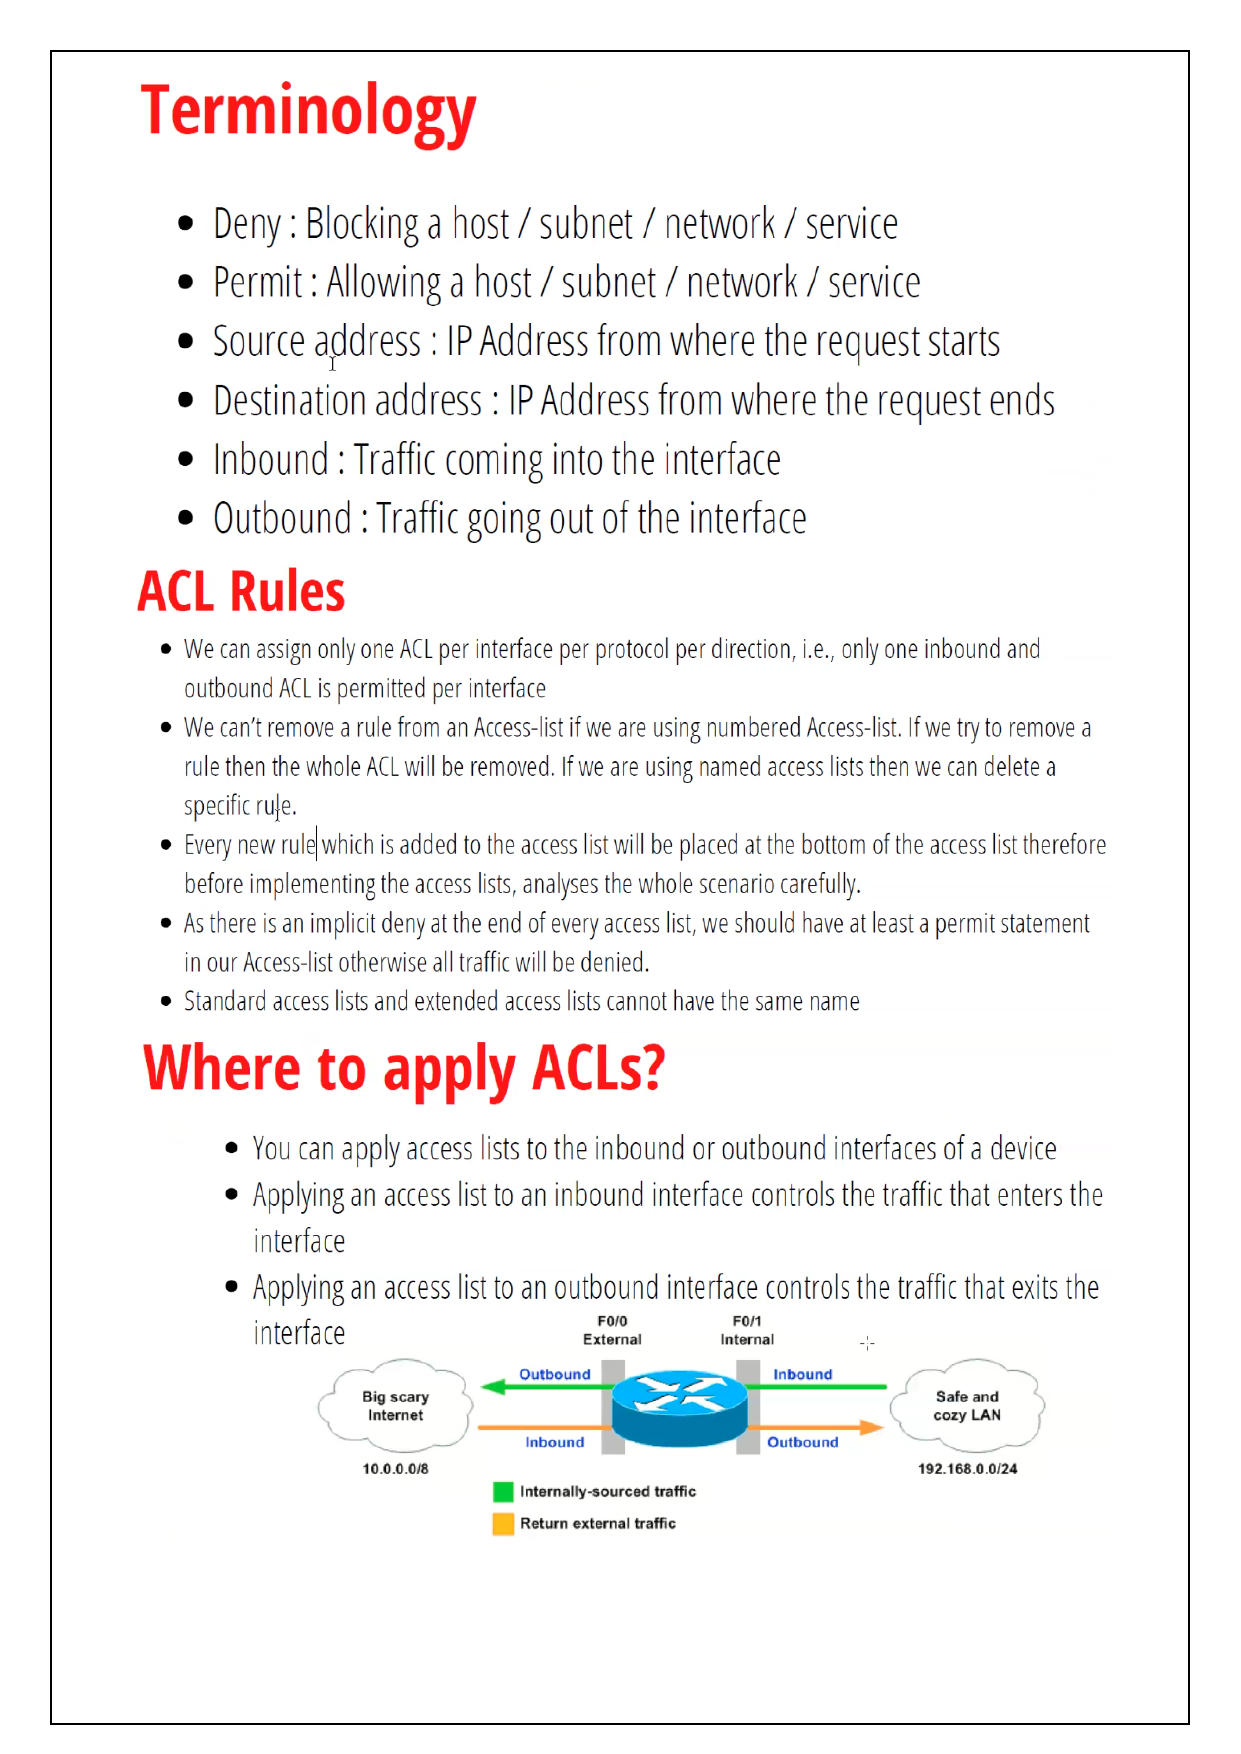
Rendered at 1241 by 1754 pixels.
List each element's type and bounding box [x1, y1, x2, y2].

picture [137, 66, 1113, 544]
picture [137, 1031, 1113, 1543]
picture [137, 564, 1113, 1011]
